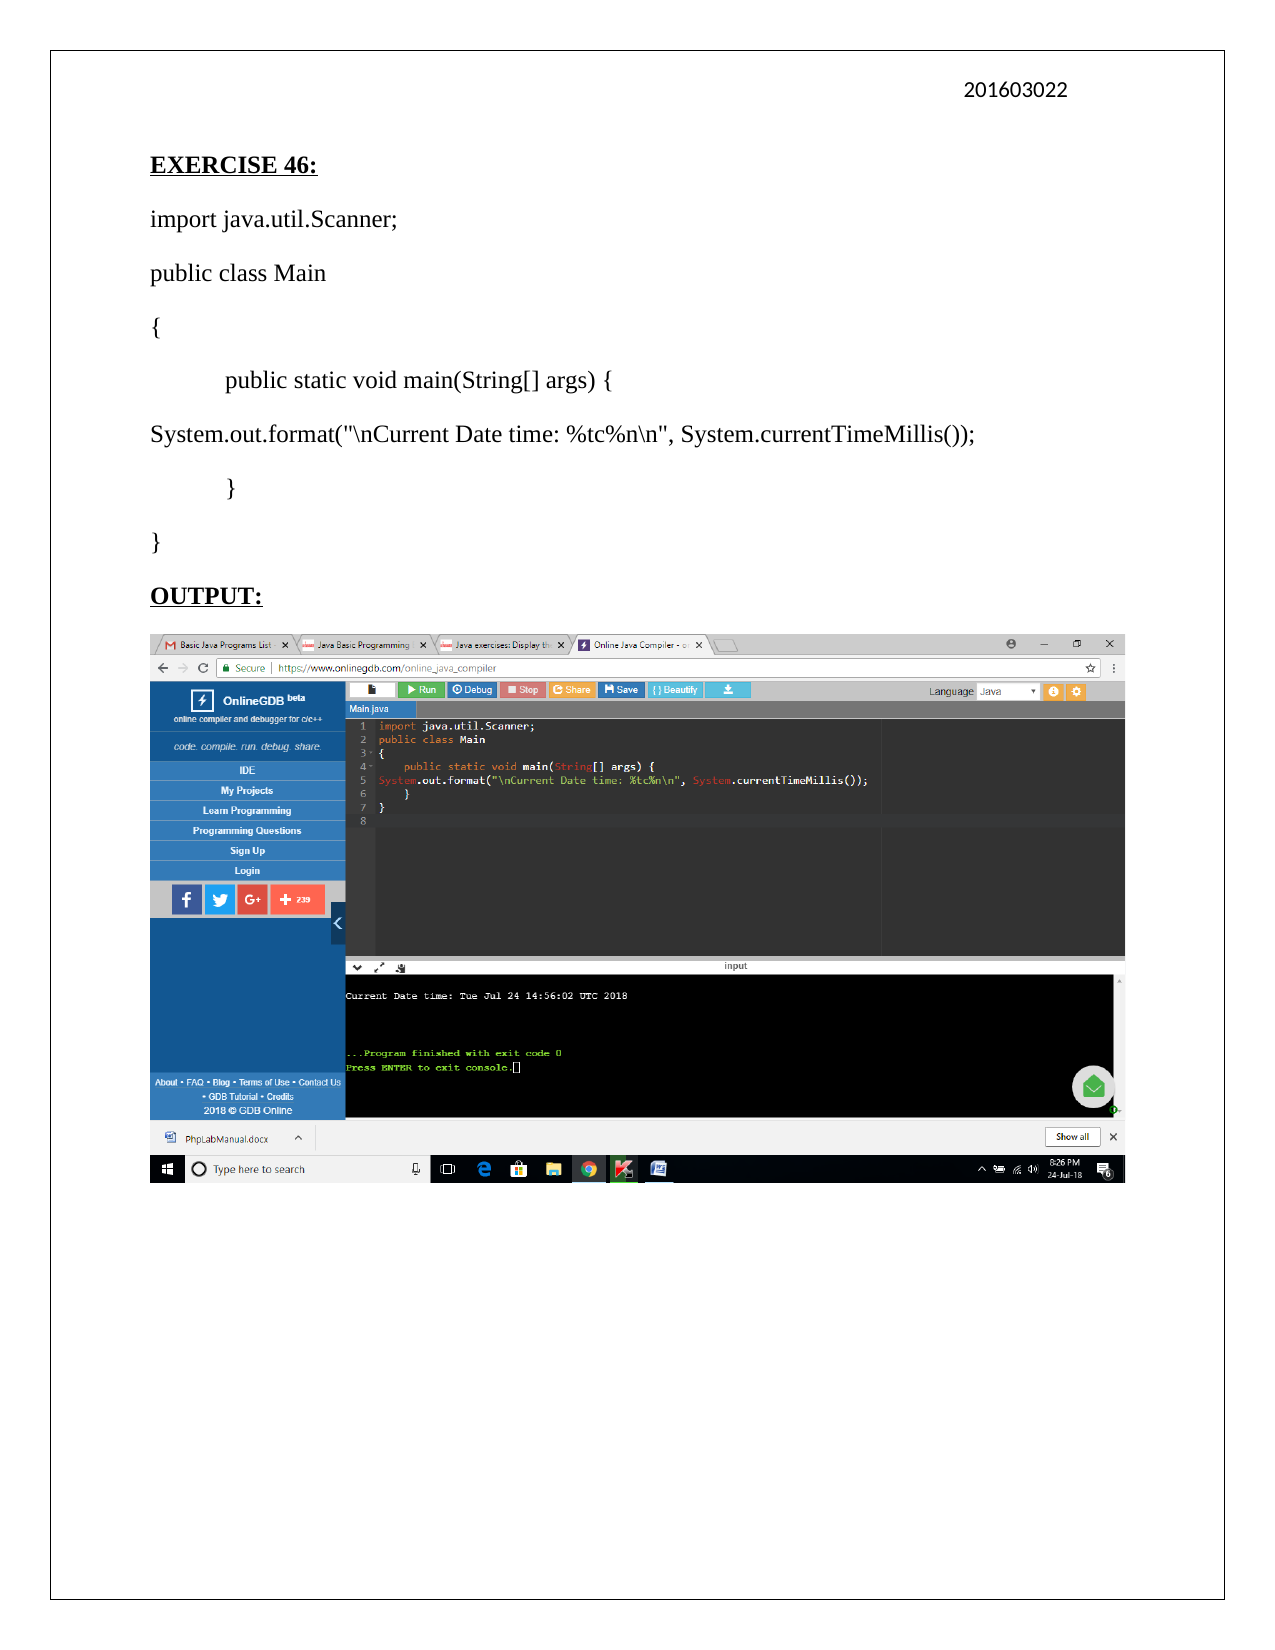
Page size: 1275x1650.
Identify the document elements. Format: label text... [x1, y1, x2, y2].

picture [150, 634, 1125, 1183]
text System.out.format("\nCurrent Date time: %tc%n\n", System.currentTimeMillis()); [150, 419, 1125, 448]
text } [150, 473, 1125, 502]
text public class Main [150, 258, 1125, 286]
text EXERCISE 46: [150, 150, 1125, 179]
text import java.util.Scanner; [150, 204, 1125, 233]
text { [150, 312, 1125, 340]
text public static void main(String[] args) { [150, 365, 1125, 394]
text OUTPUT: [150, 581, 1125, 609]
text } [150, 527, 1125, 556]
